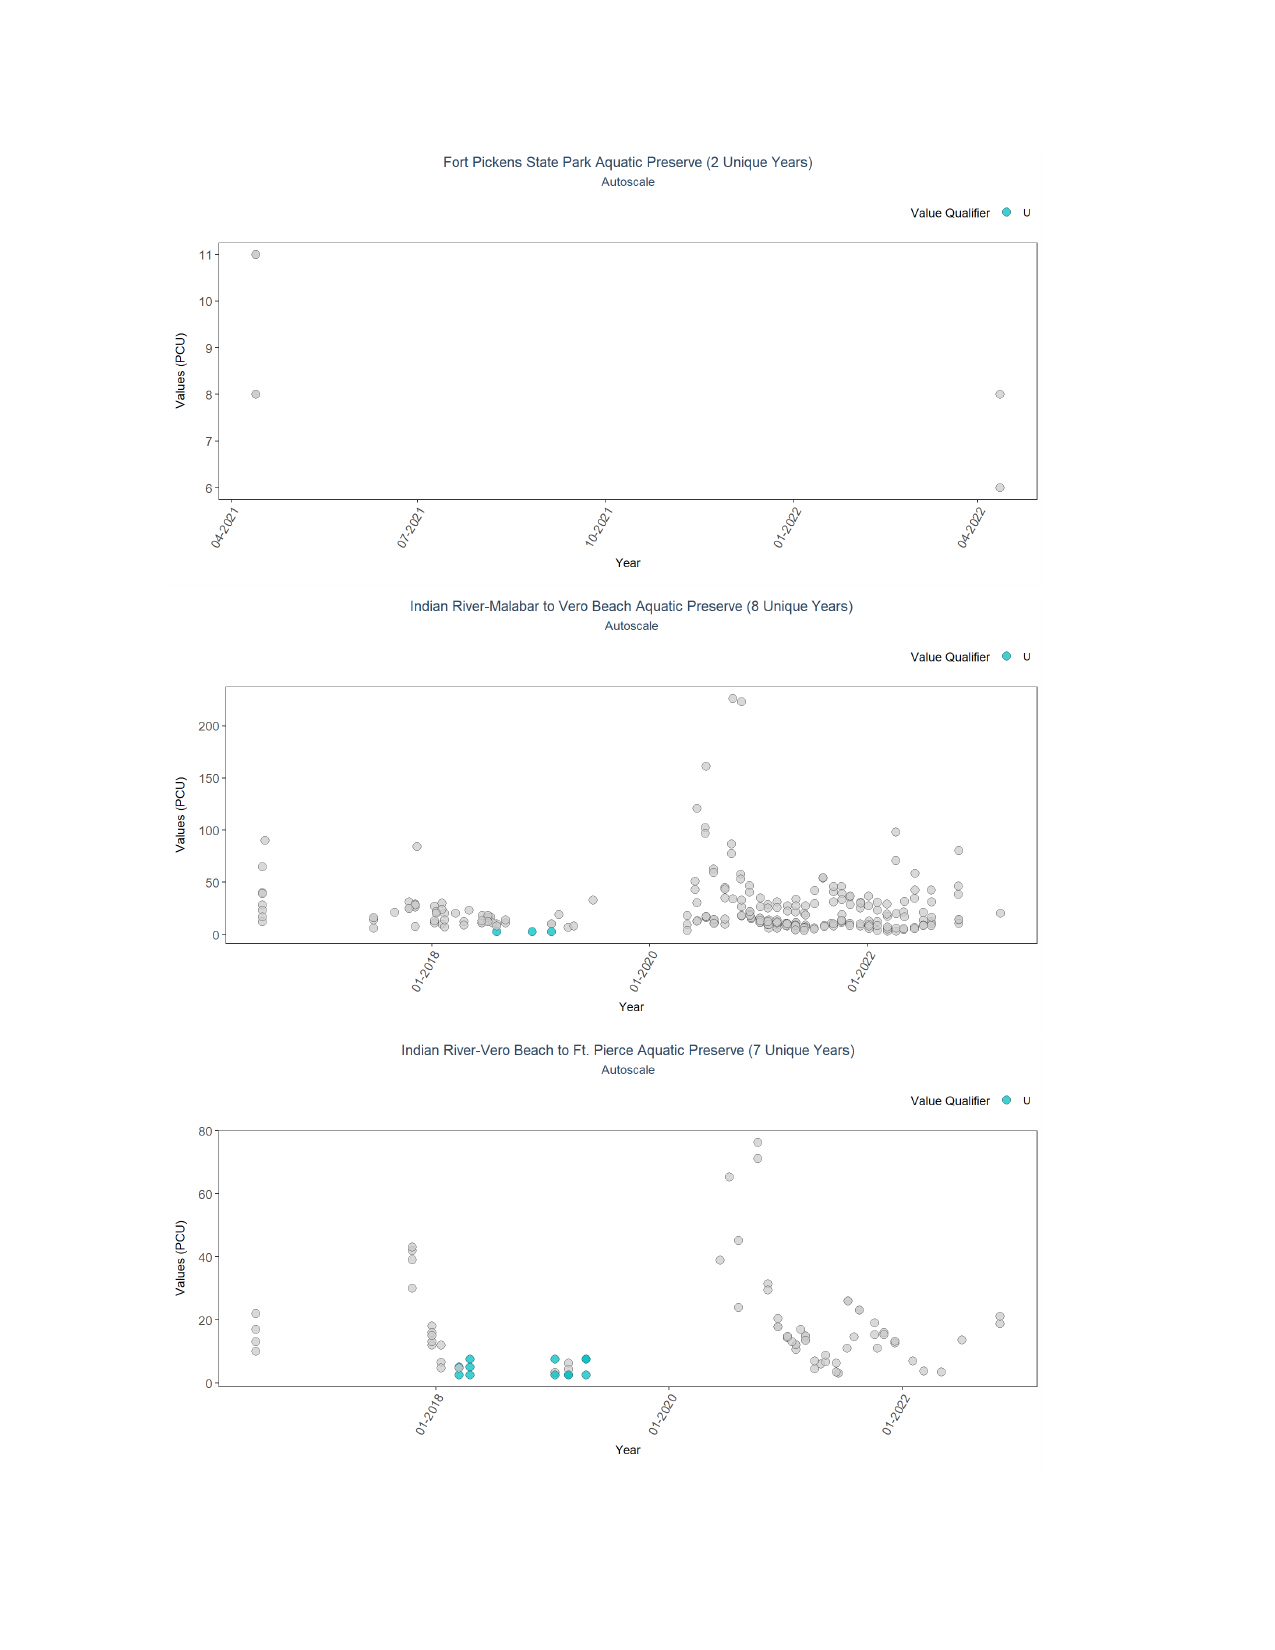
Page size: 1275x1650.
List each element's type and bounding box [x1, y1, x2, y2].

picture [168, 150, 1044, 588]
picture [168, 1037, 1044, 1475]
picture [168, 593, 1044, 1032]
